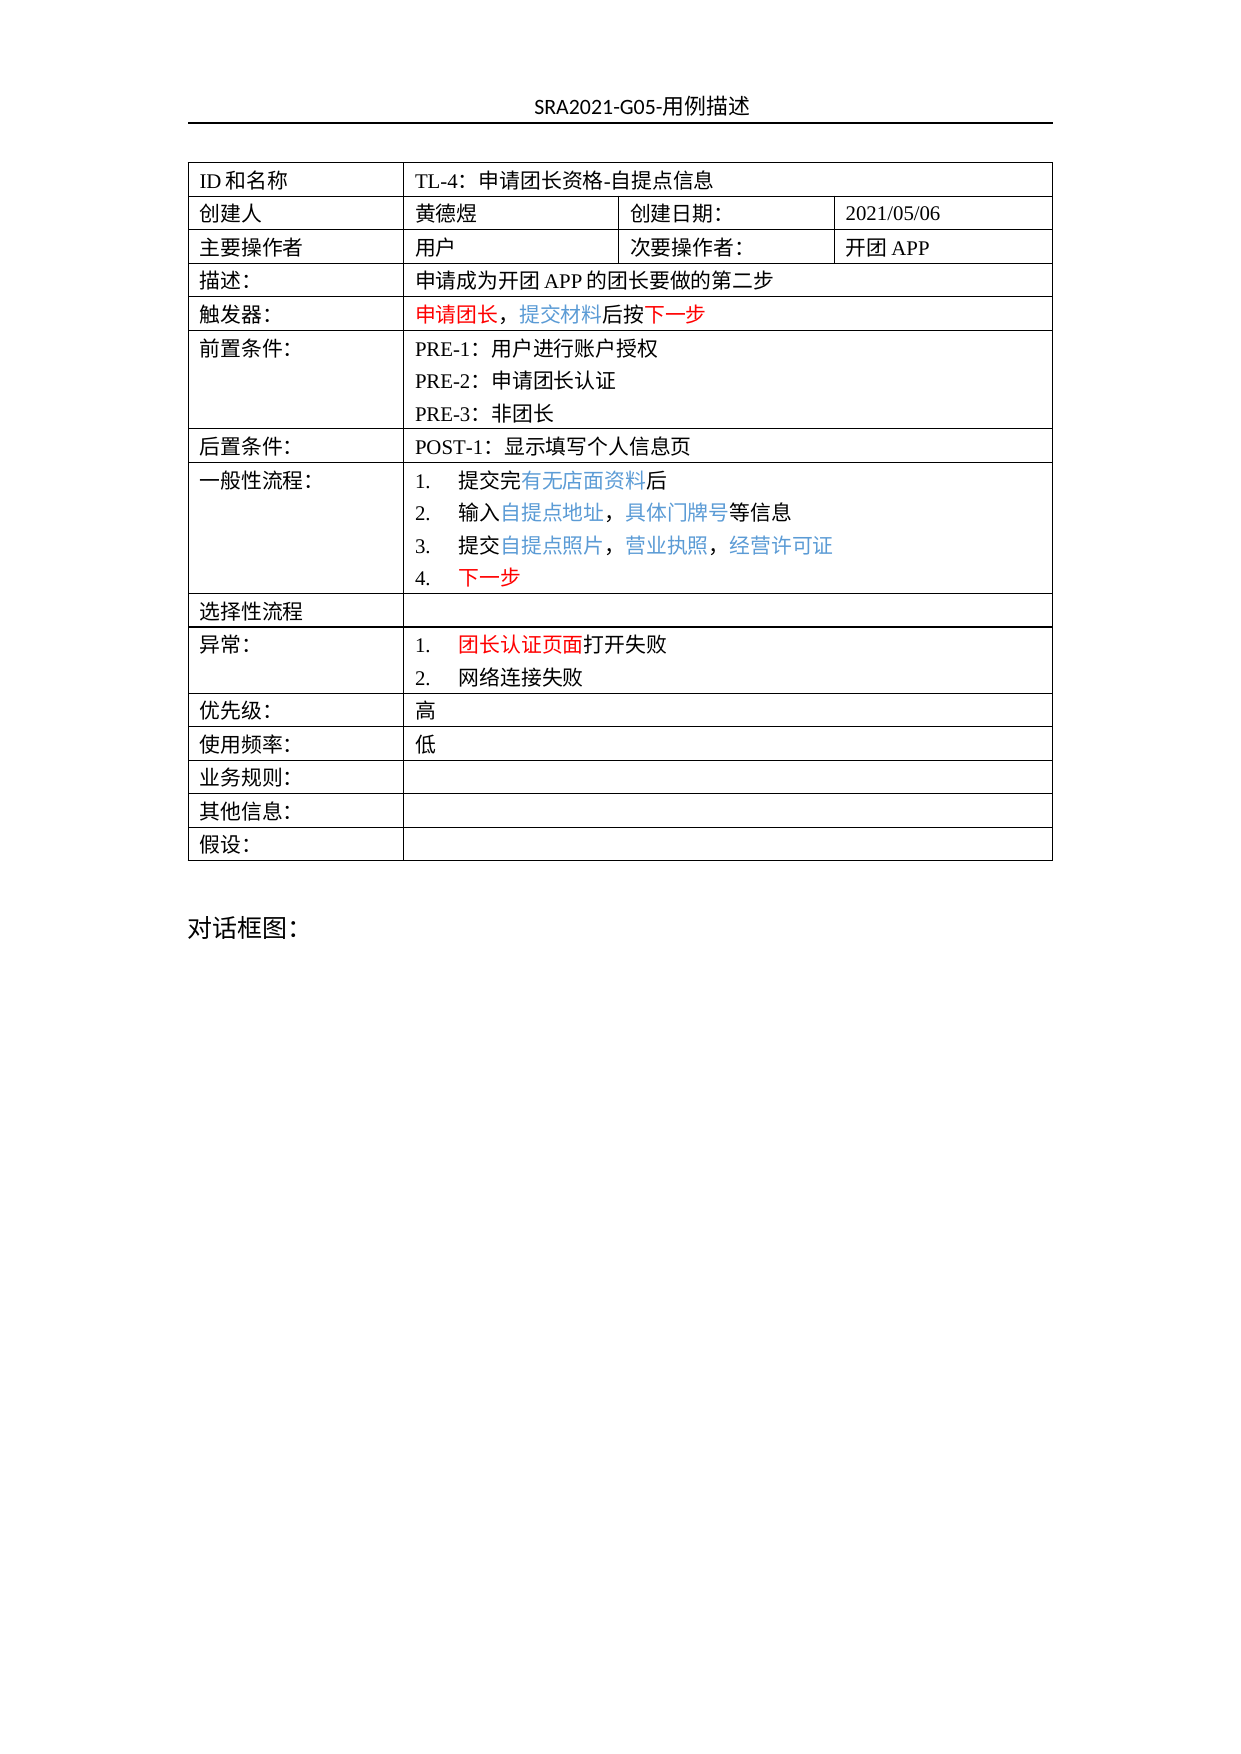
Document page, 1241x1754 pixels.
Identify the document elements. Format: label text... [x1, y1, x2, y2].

table_cell 前置条件： [189, 331, 403, 428]
table_cell [404, 594, 1052, 626]
table_cell 提交完有无店面资料后 输入自提点地址，具体门牌号等信息 提交自提点照片，营业执照，经营许可证 下一步 [404, 463, 1052, 593]
table_cell 选择性流程 [189, 594, 403, 626]
table_cell 开团APP [835, 230, 1052, 263]
table_cell POST-1：显示填写个人信息页 [404, 429, 1052, 462]
table_cell 一般性流程： [189, 463, 403, 593]
text 对话框图： [187, 894, 1053, 959]
table_cell 2021/05/06 [835, 197, 1052, 229]
table_cell PRE-1：用户进行账户授权 PRE-2：申请团长认证 PRE-3：非团长 [404, 331, 1052, 428]
table_cell 业务规则： [189, 761, 403, 793]
table_cell 主要操作者 [189, 230, 403, 263]
table_cell 团长认证页面打开失败 网络连接失败 [404, 628, 1052, 692]
table_cell 黄德煜 [404, 197, 618, 229]
table_cell 低 [404, 727, 1052, 759]
table_cell [404, 794, 1052, 827]
table_cell 优先级： [189, 694, 403, 726]
table_cell 描述： [189, 264, 403, 296]
table_cell 后置条件： [189, 429, 403, 462]
table_cell 假设： [189, 828, 403, 860]
table_cell 创建日期： [619, 197, 834, 229]
table_cell 触发器： [189, 297, 403, 330]
table_cell [404, 761, 1052, 793]
table_cell 次要操作者： [619, 230, 834, 263]
table_cell 其他信息： [189, 794, 403, 827]
table_header ID和名称 [189, 163, 403, 196]
table_cell 使用频率： [189, 727, 403, 759]
table_cell 高 [404, 694, 1052, 726]
table_cell 异常： [189, 628, 403, 692]
table_cell 用户 [404, 230, 618, 263]
table_header TL-4：申请团长资格-自提点信息 [404, 163, 1052, 196]
table_cell [404, 828, 1052, 860]
table_cell 申请团长，提交材料后按下一步 [404, 297, 1052, 330]
table_cell 申请成为开团APP的团长要做的第二步 [404, 264, 1052, 296]
table_cell 创建人 [189, 197, 403, 229]
